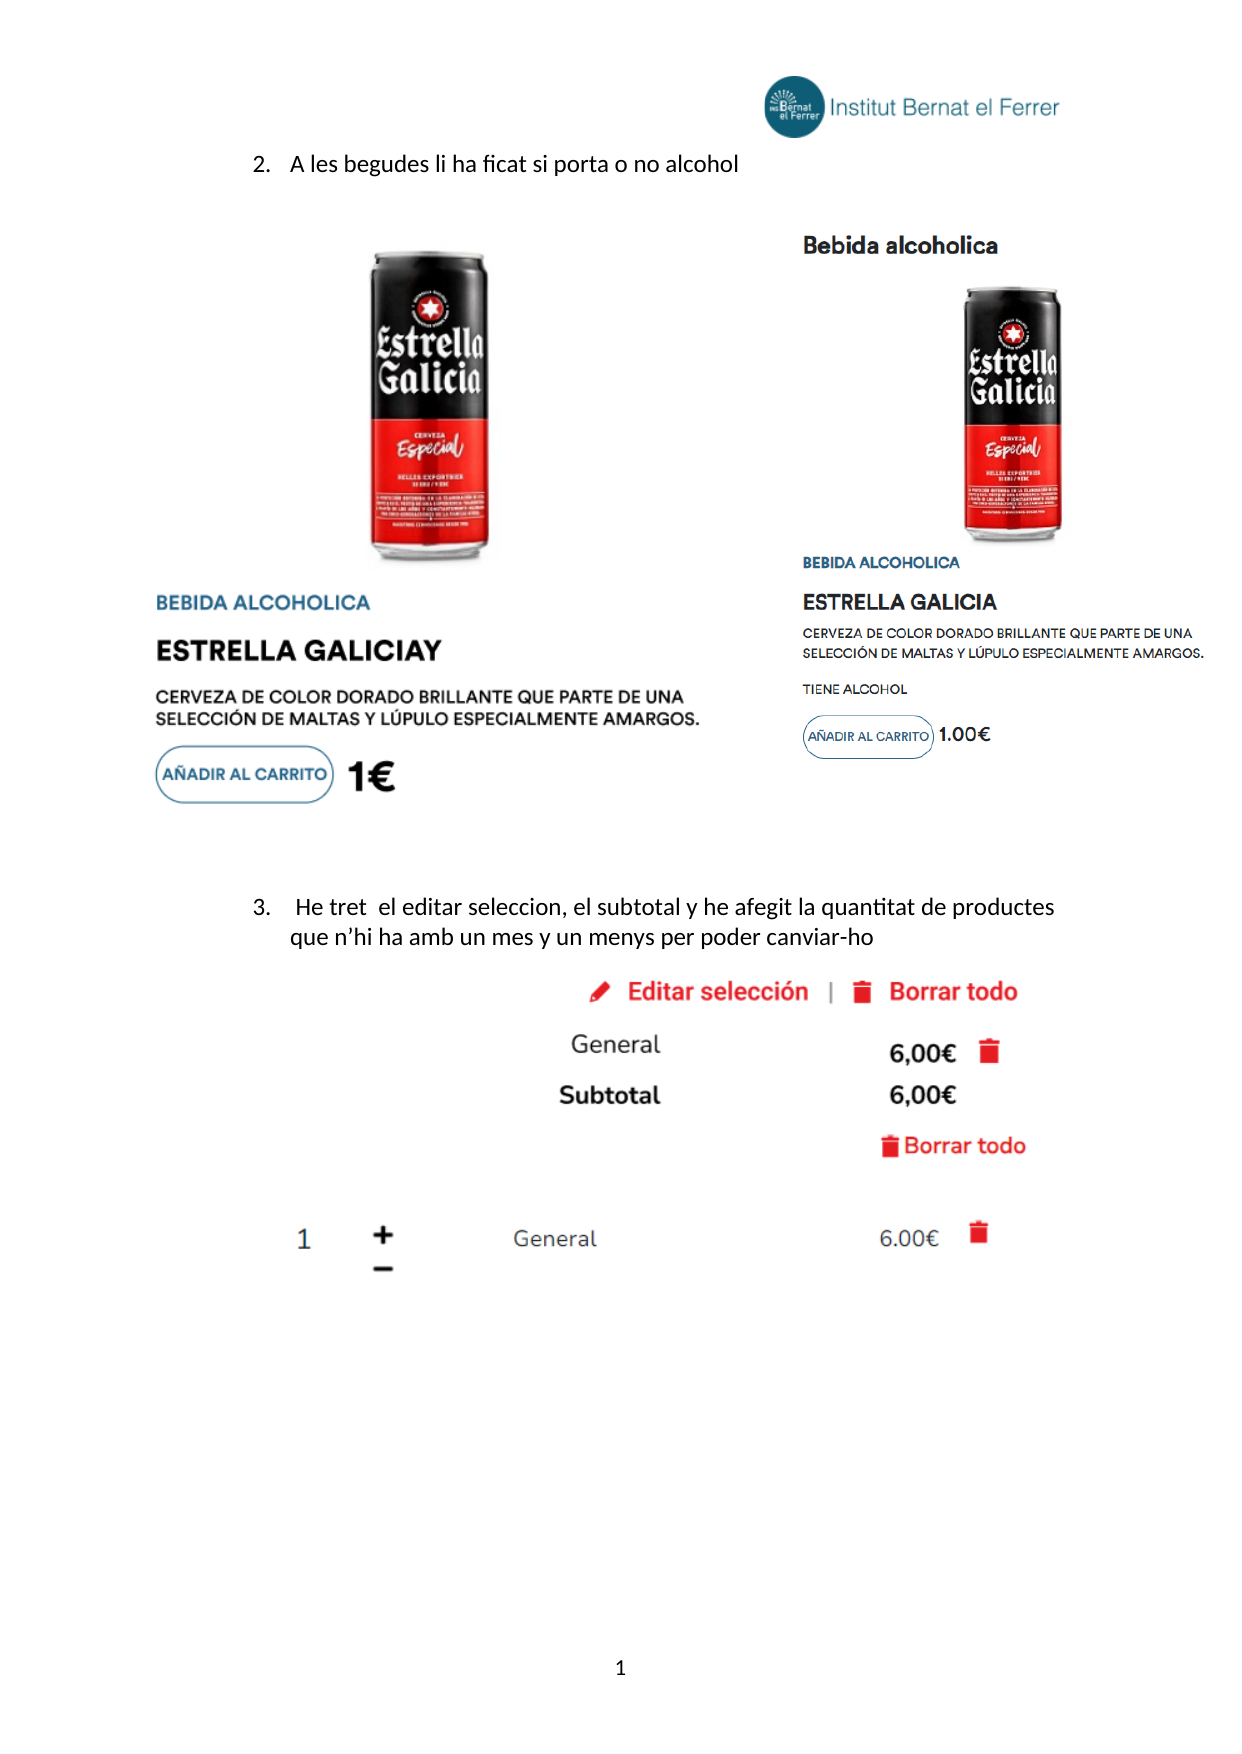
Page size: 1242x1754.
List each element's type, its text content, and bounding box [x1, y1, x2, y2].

list He tret el editar seleccion, el subtotal y he afegit la quantitat de productes que n’hi ha amb un mes y un menys per poder canviar-ho [252, 891, 1073, 951]
picture [764, 76, 1060, 138]
list A les begudes li ha ficat si porta o no alcohol [252, 148, 1073, 178]
picture [101, 210, 1233, 854]
picture [166, 951, 1073, 1337]
